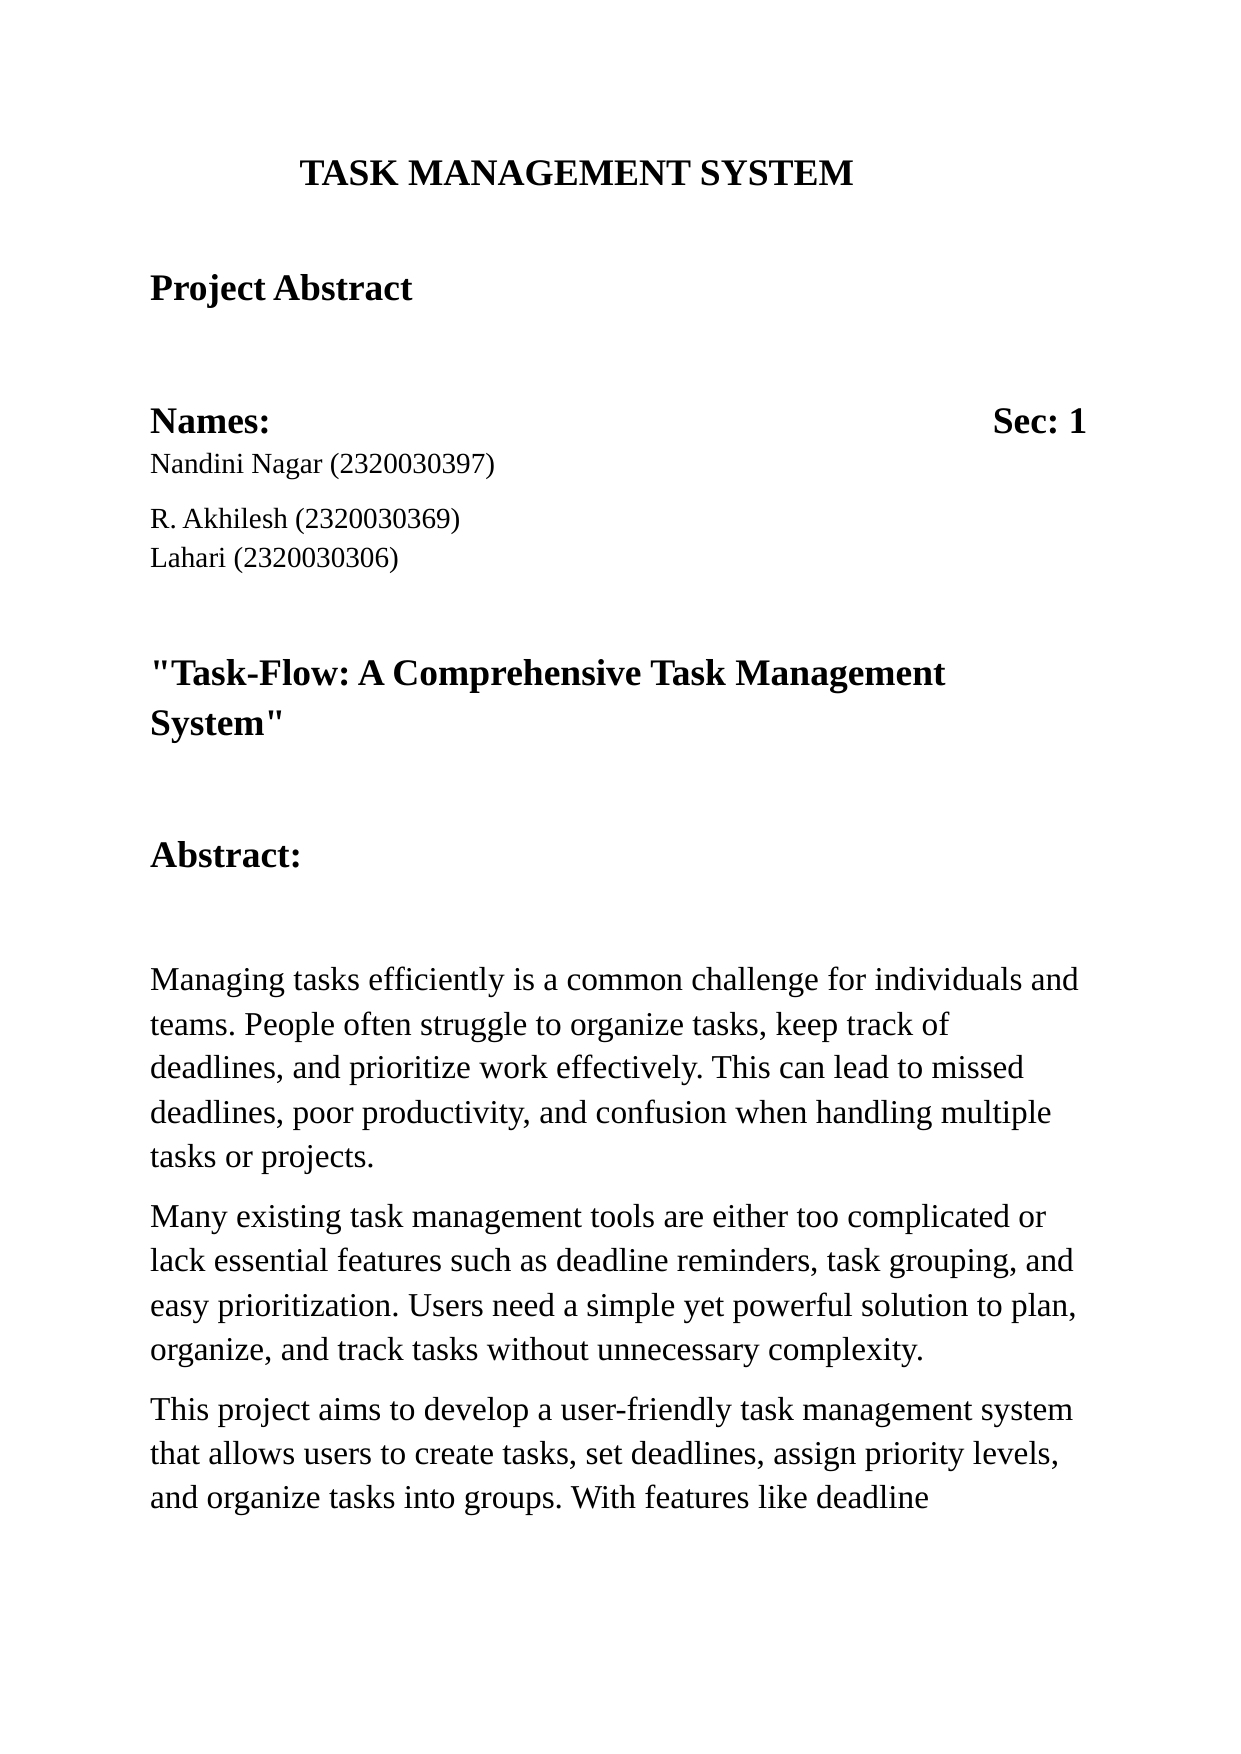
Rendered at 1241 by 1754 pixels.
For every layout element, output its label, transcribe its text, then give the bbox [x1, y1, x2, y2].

text TASK MANAGEMENT SYSTEM [150, 150, 1090, 193]
text Names: Sec: 1 Nandini Nagar (2320030397) [150, 398, 1090, 480]
text "Task-Flow: A Comprehensive Task Management System" [150, 651, 1090, 743]
text Managing tasks efficiently is a common challenge for individuals and teams. People often struggle to organize tasks, keep track of deadlines, and prioritize work effectively. This can lead to missed deadlines, poor productivity, and confusion when handling multiple tasks or projects. [150, 960, 1090, 1174]
text Abstract: [150, 833, 1090, 876]
text Many existing task management tools are either too complicated or lack essential features such as deadline reminders, task grouping, and easy prioritization. Users need a simple yet powerful solution to plan, organize, and track tasks without unnecessary complexity. [150, 1197, 1090, 1367]
text Project Abstract [150, 216, 1090, 309]
text R. Akhilesh (2320030369) Lahari (2320030306) [150, 502, 1090, 574]
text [150, 1389, 1090, 1516]
